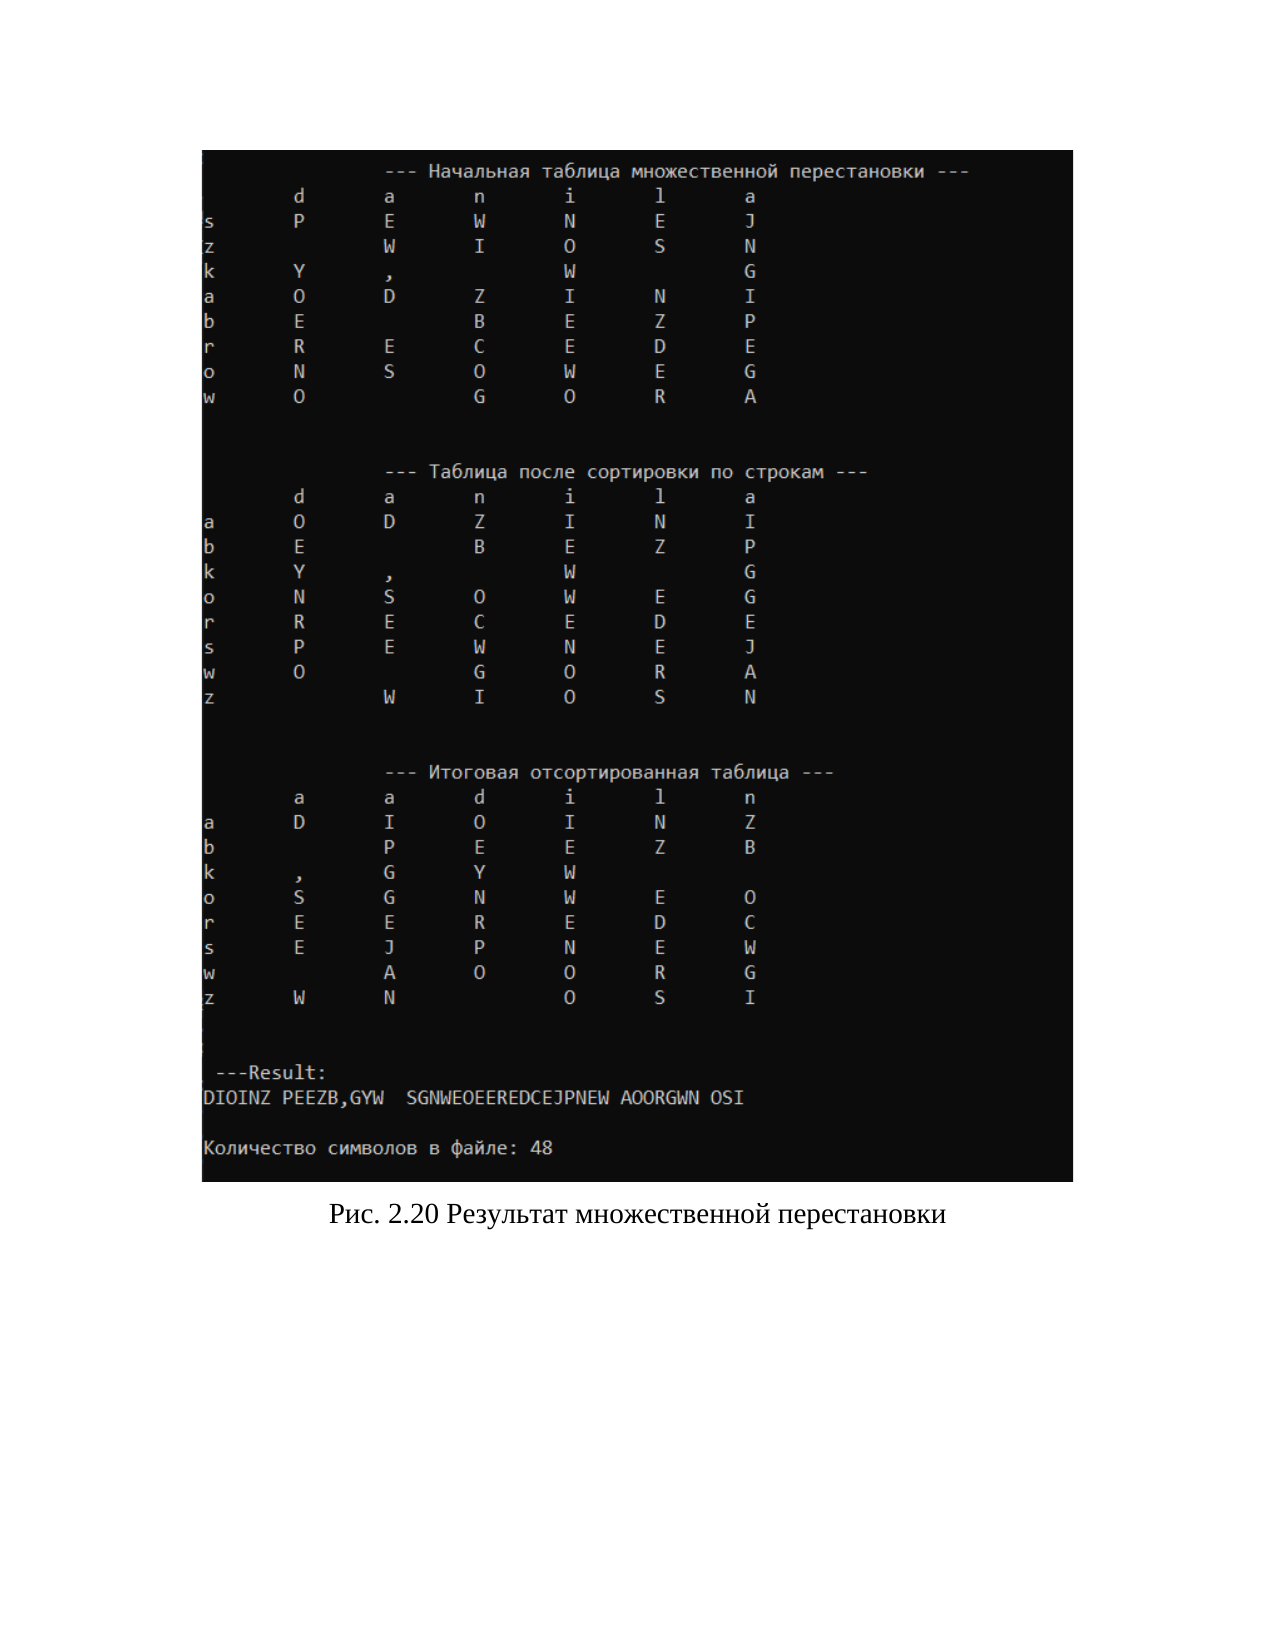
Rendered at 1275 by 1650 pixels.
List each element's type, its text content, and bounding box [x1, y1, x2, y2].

text Рис. 2.20 Результат множественной перестановки [150, 1196, 1125, 1229]
picture [201, 150, 1074, 1182]
